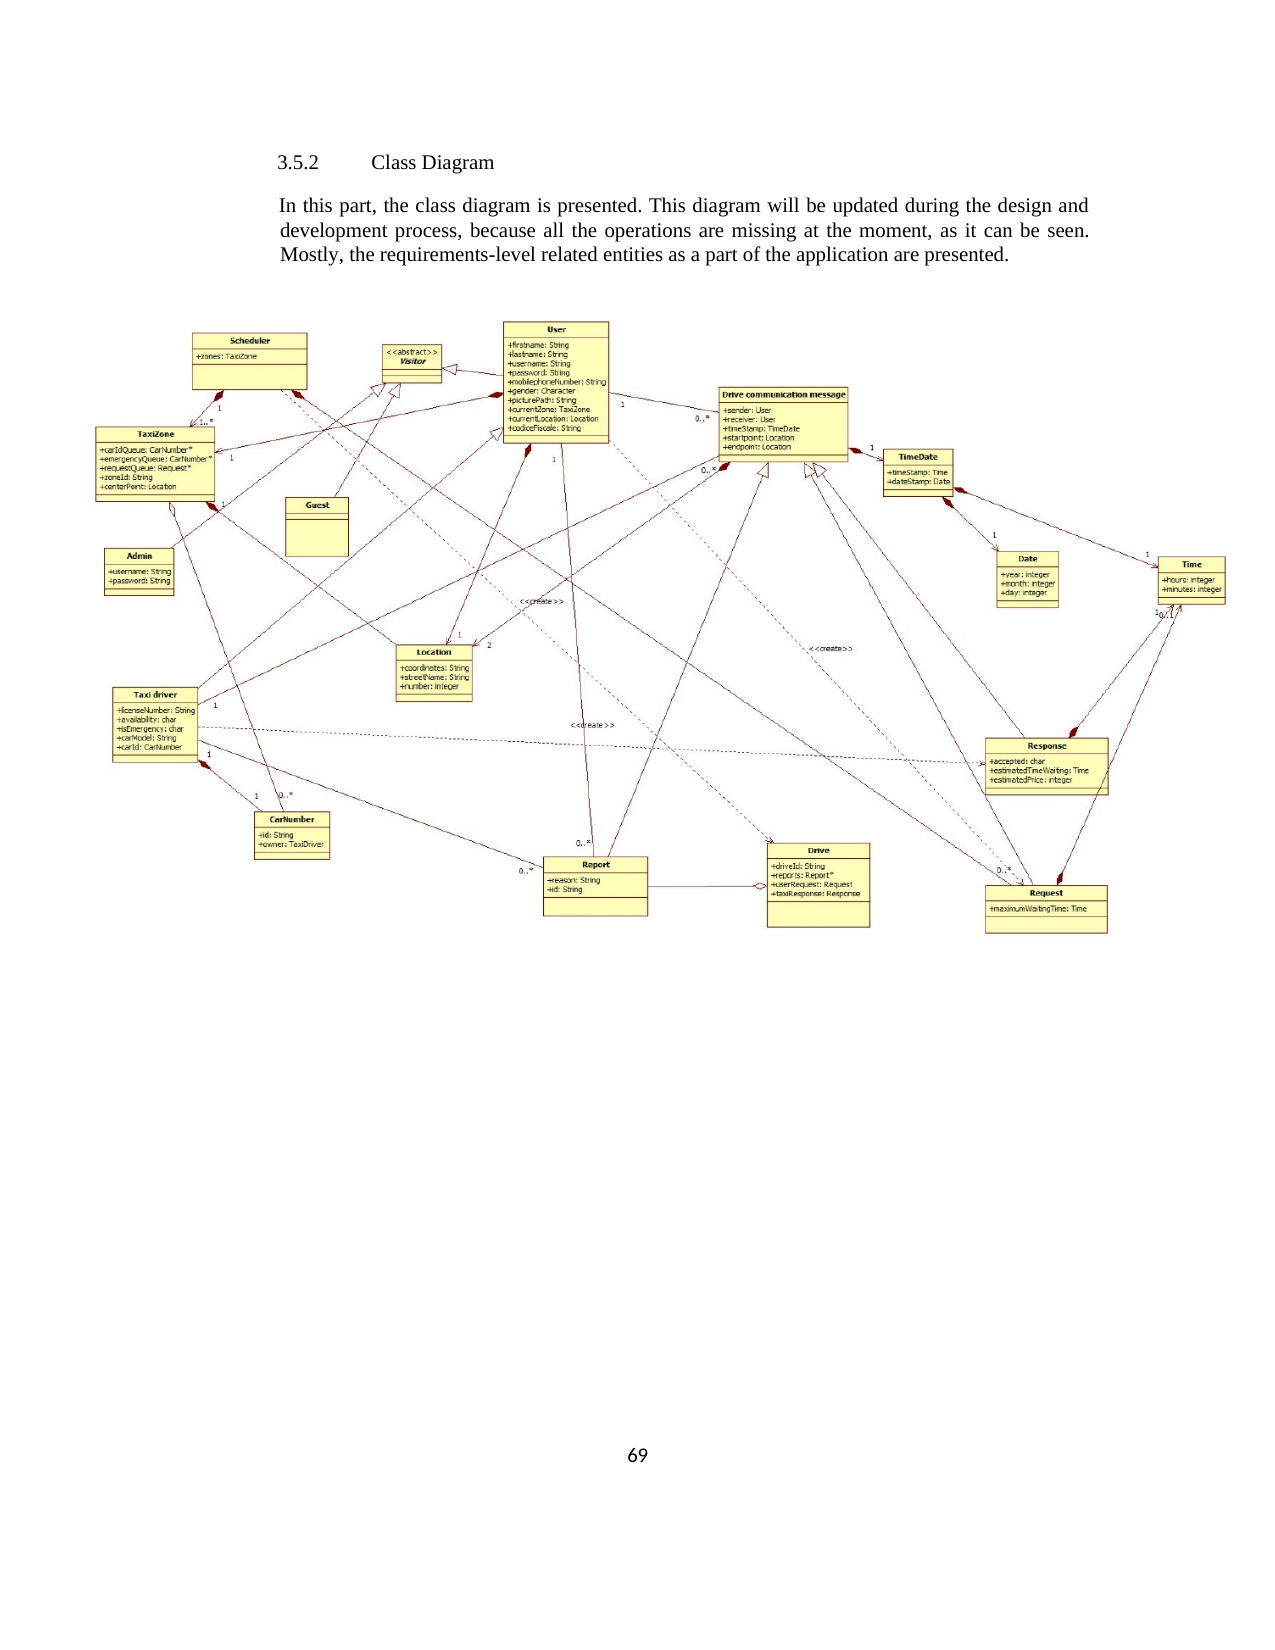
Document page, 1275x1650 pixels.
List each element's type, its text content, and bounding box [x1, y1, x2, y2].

picture [81, 307, 1234, 944]
text In this part, the class diagram is presented. This diagram will be updated during the design and development process, because all the operations are missing at the moment, as it can be seen. Mostly, the requirements-level related entities as a part of the application are presented. [279, 193, 1090, 266]
text 3.5.2 Class Diagram [277, 150, 1127, 174]
